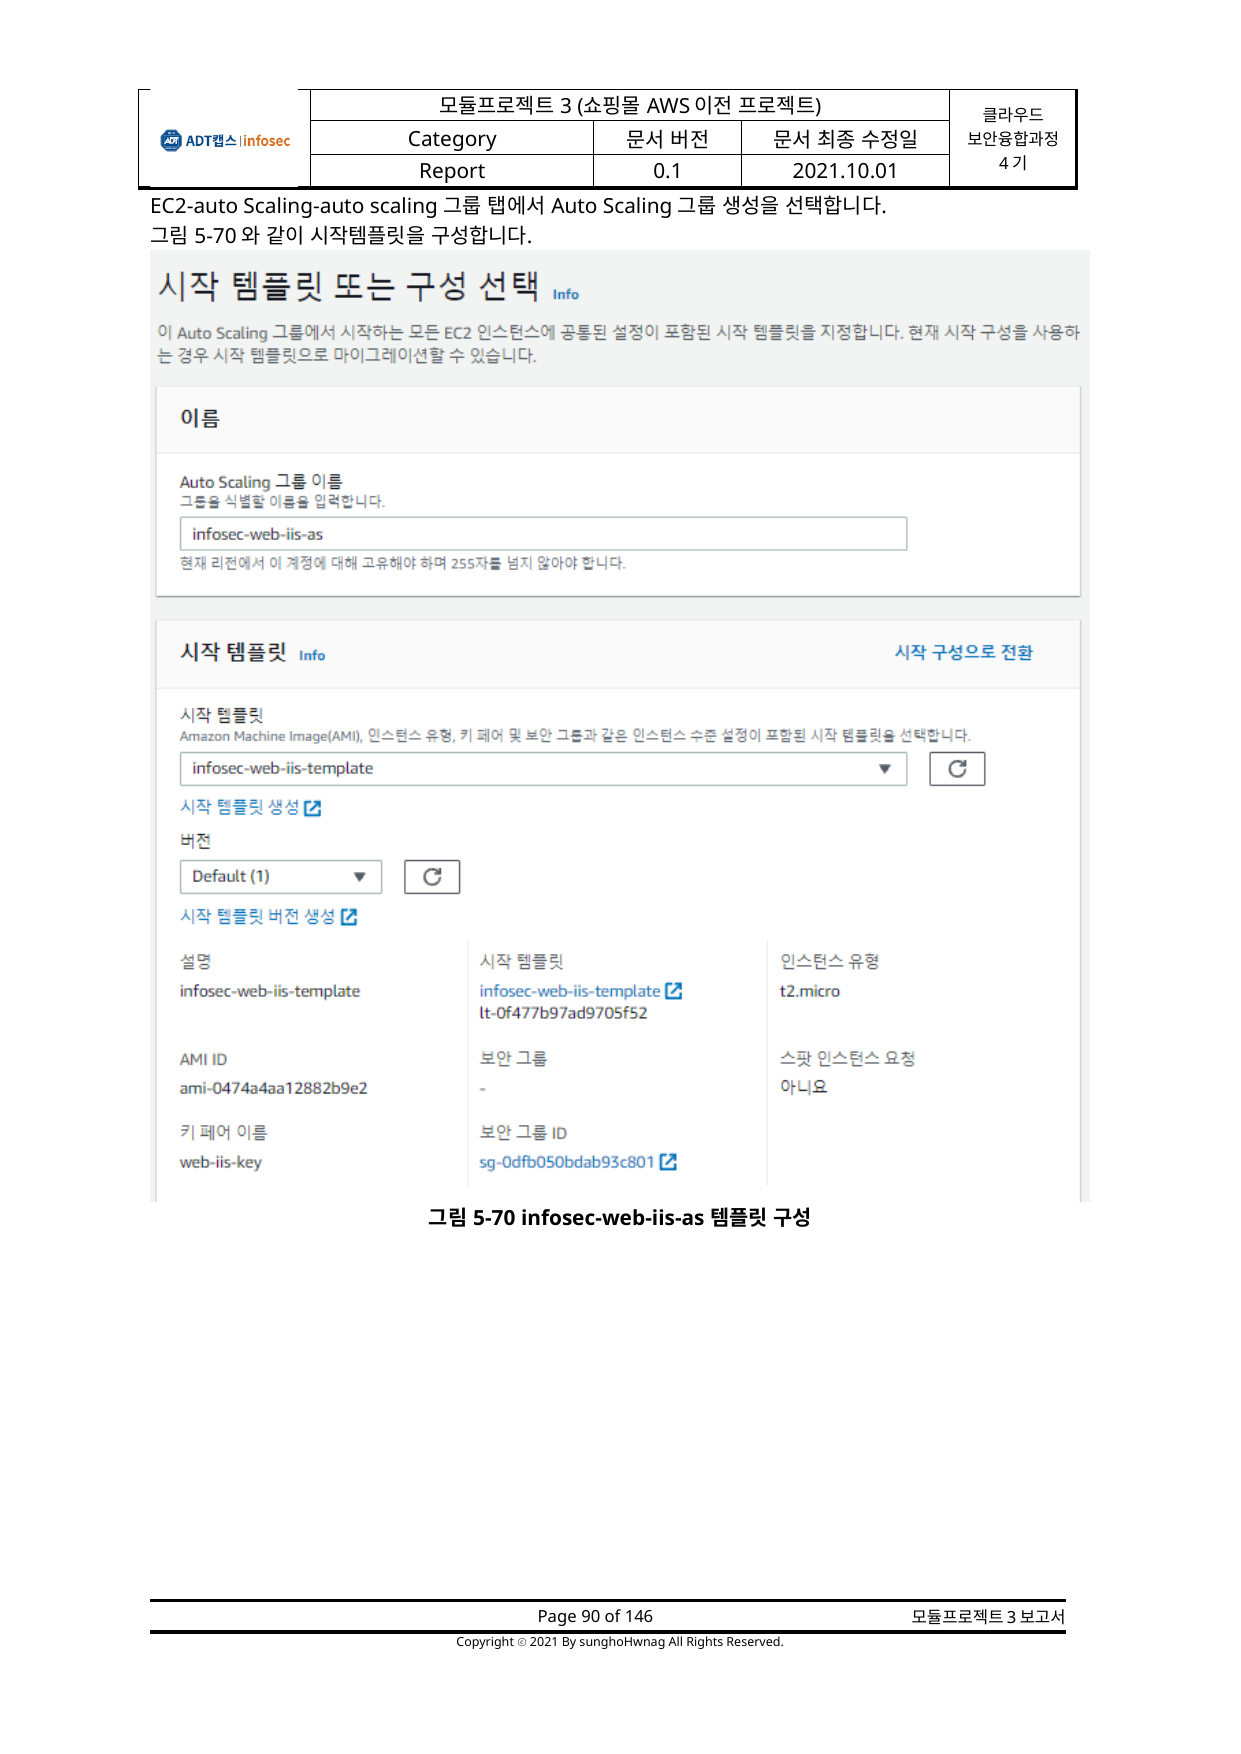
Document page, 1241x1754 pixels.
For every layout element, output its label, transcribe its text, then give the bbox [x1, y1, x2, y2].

text EC2-auto Scaling-auto scaling 그룹 탭에서 Auto Scaling 그룹 생성을 선택합니다. [150, 177, 1090, 220]
picture [150, 89, 298, 187]
picture [150, 250, 1091, 1202]
